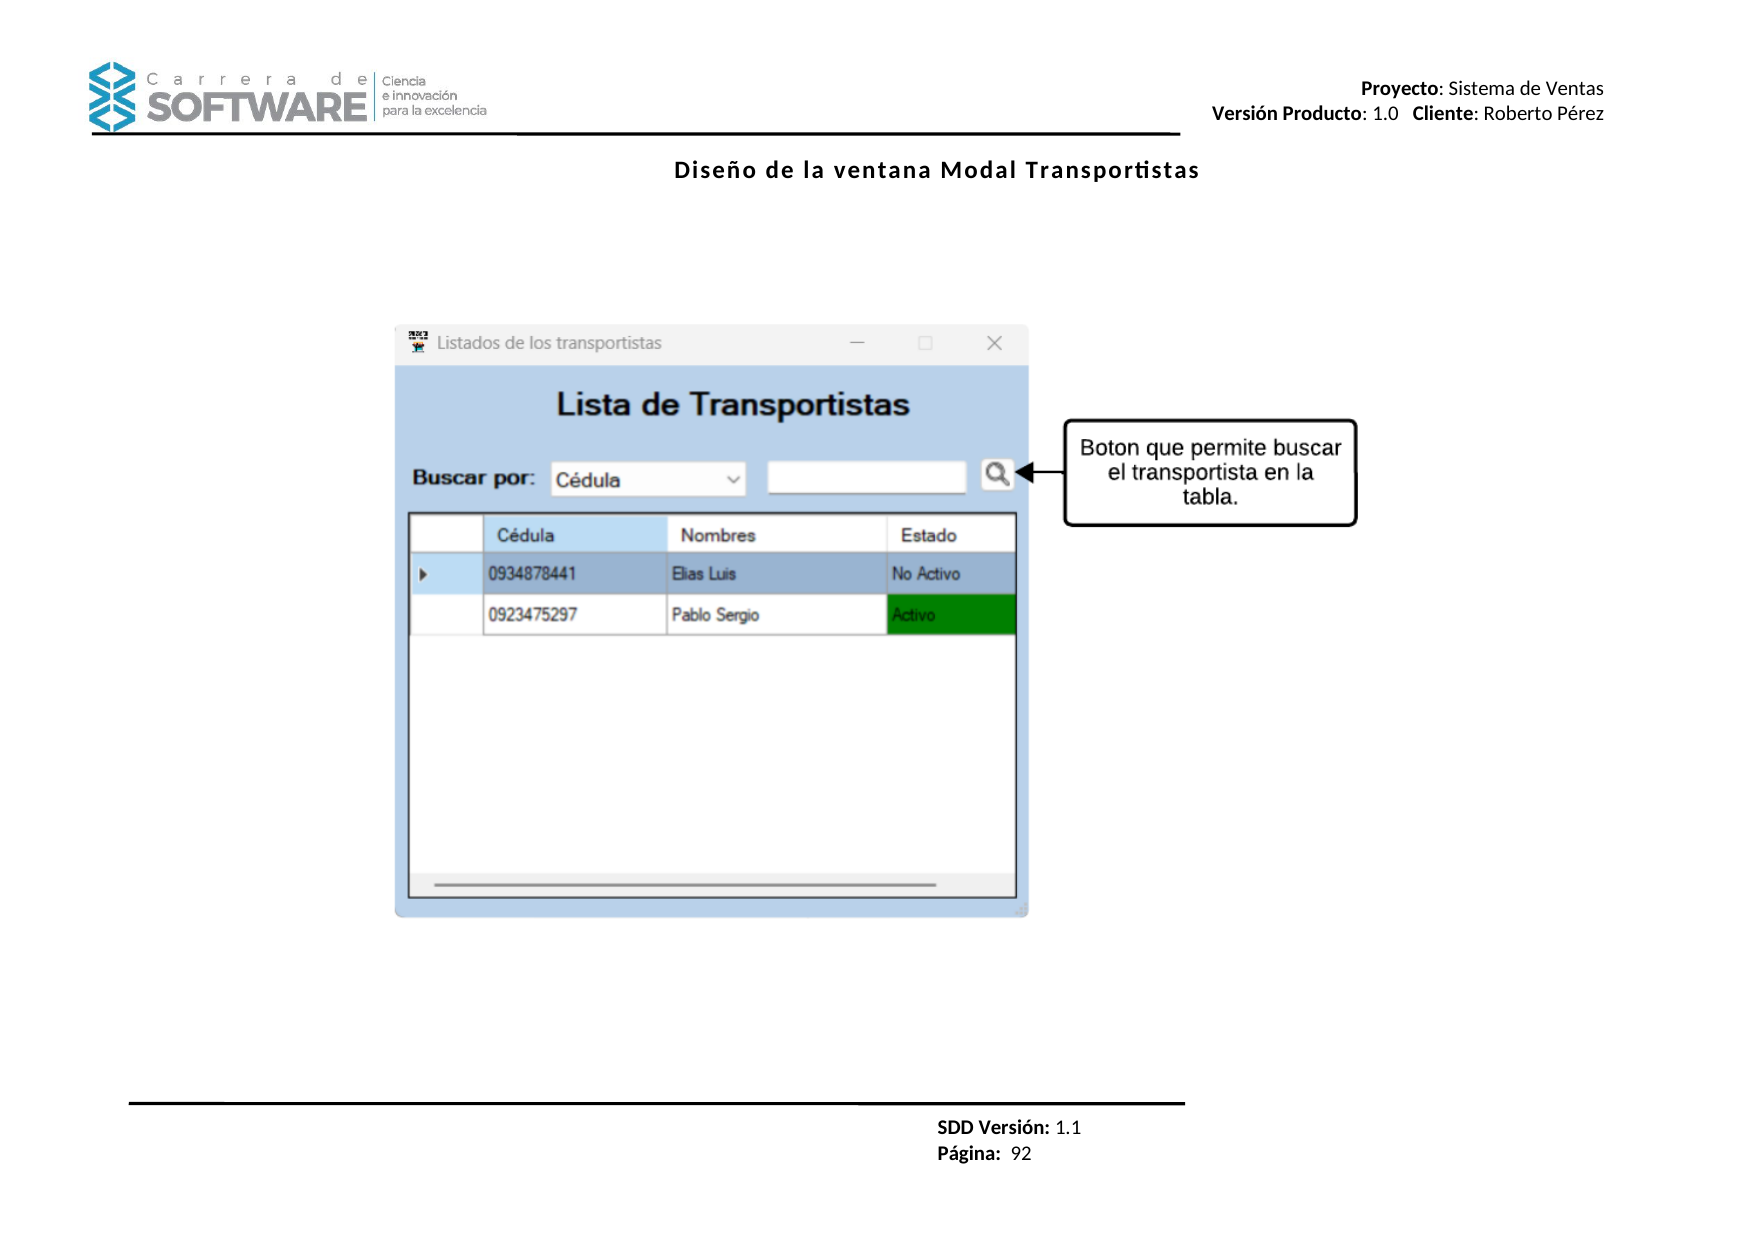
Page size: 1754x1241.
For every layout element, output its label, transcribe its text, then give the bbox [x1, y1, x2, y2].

picture [78, 46, 493, 154]
picture [348, 296, 1406, 948]
subtitle Diseño de la ventana Modal Transportistas [269, 154, 1604, 185]
